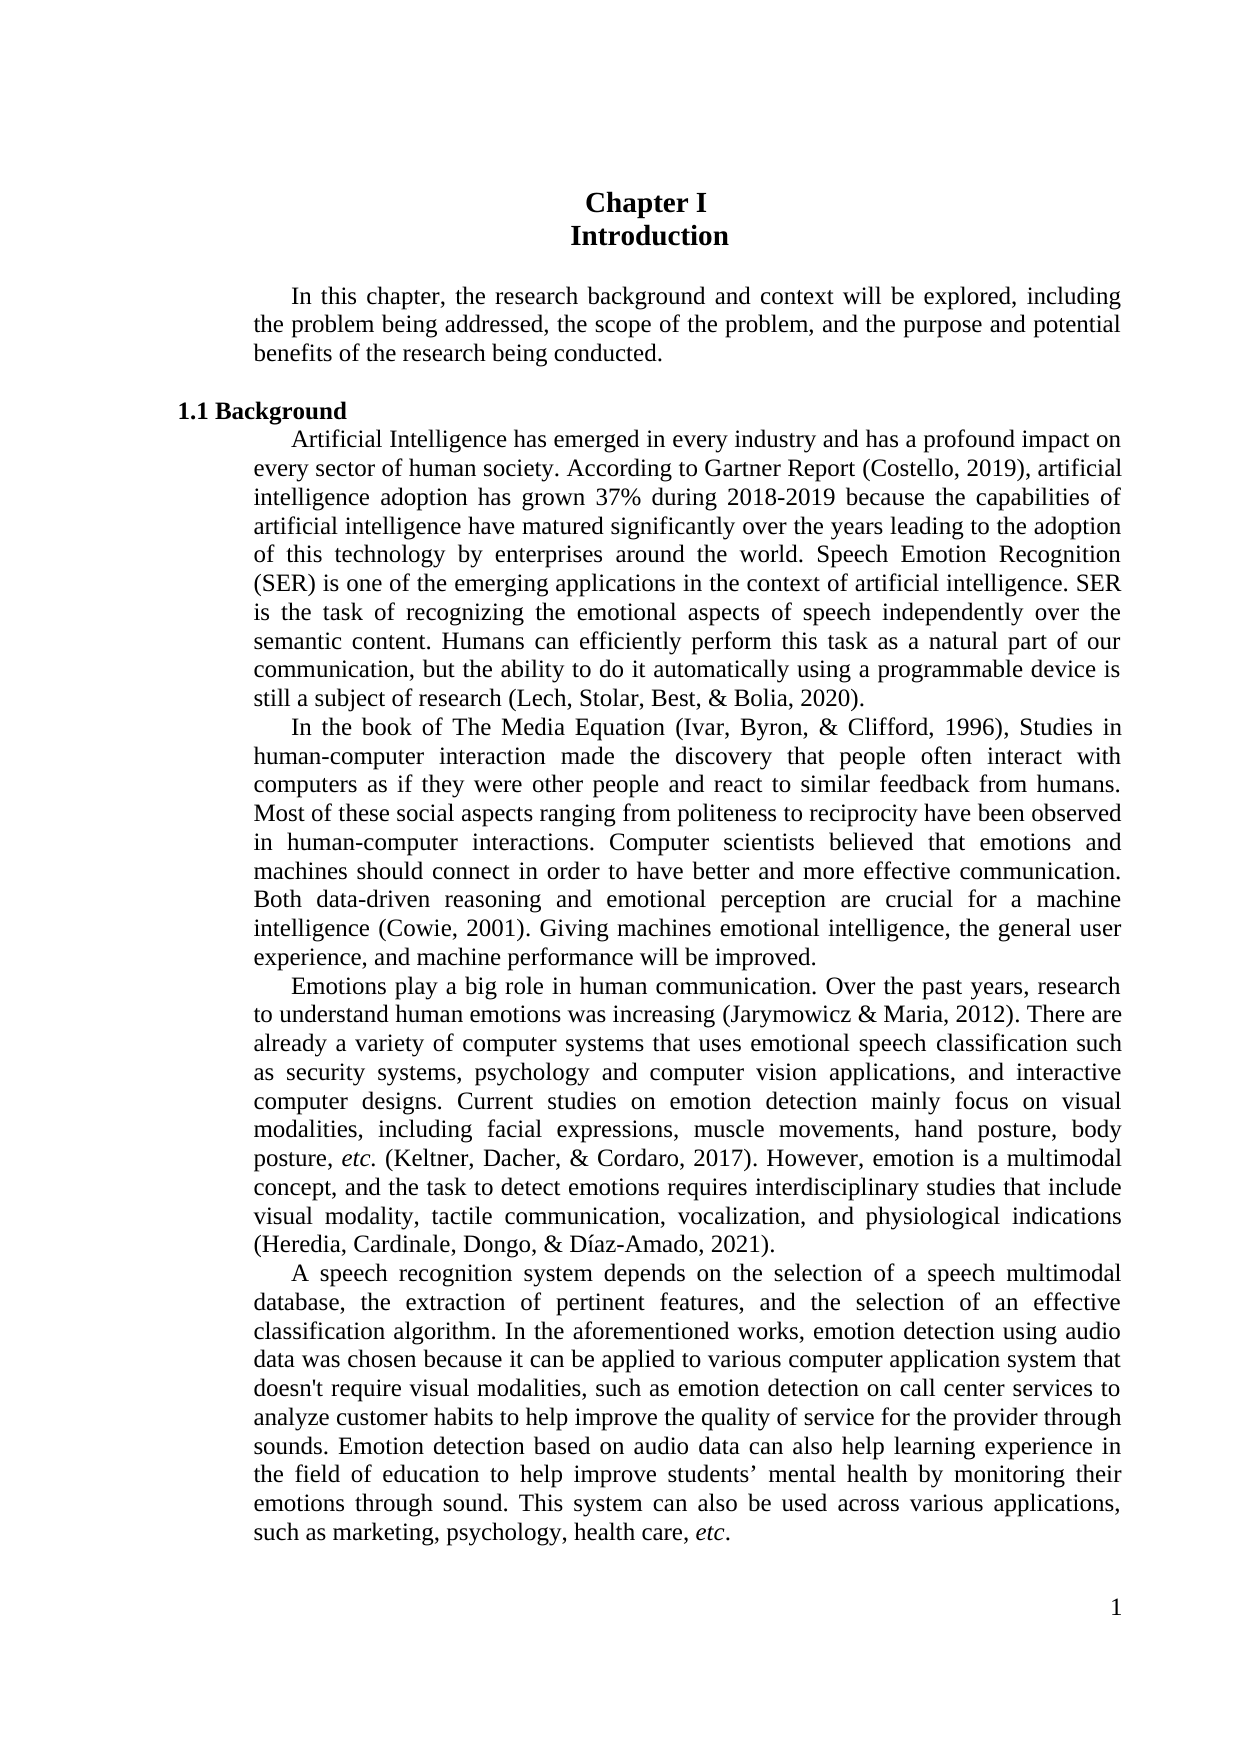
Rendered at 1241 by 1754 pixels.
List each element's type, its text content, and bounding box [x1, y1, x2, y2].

subtitle Background [177, 396, 1122, 424]
text In the book of The Media Equation, Studies in human-computer interaction made the discovery that people often interact with computers as if they were other people and react to similar feedback from humans. Most of these social aspects ranging from politeness to reciprocity have been observed in human-computer interactions. Computer scientists believed that emotions and machines should connect in order to have better and more effective communication. Both data-driven reasoning and emotional perception are crucial for a machine intelligence. Giving machines emotional intelligence, the general user experience, and machine performance will be improved. [253, 712, 1122, 971]
subtitle Chapter I Introduction [177, 185, 1122, 252]
text A speech recognition system depends on the selection of a speech multimodal database, the extraction of pertinent features, and the selection of an effective classification algorithm. In the aforementioned works, emotion detection using audio data was chosen because it can be applied to various computer application system that doesn't require visual modalities, such as emotion detection on call center services to analyze customer habits to help improve the quality of service for the provider through sounds. Emotion detection based on audio data can also help learning experience in the field of education to help improve students’ mental health by monitoring their emotions through sound. This system can also be used across various applications, such as marketing, psychology, health care, etc. [253, 1258, 1122, 1546]
text Emotions play a big role in human communication. Over the past years, research to understand human emotions was increasing. There are already a variety of computer systems that uses emotional speech classification such as security systems, psychology and computer vision applications, and interactive computer designs. Current studies on emotion detection mainly focus on visual modalities, including facial expressions, muscle movements, hand posture, body posture, etc.. However, emotion is a multimodal concept, and the task to detect emotions requires interdisciplinary studies that include visual modality, tactile communication, vocalization, and physiological indications. [253, 971, 1122, 1258]
text In this chapter, the research background and context will be explored, including the problem being addressed, the scope of the problem, and the purpose and potential benefits of the research being conducted. [253, 281, 1122, 367]
text Artificial Intelligence has emerged in every industry and has a profound impact on every sector of human society. According to Gartner Report, artificial intelligence adoption has grown 37% during 2018-2019 because the capabilities of artificial intelligence have matured significantly over the years leading to the adoption of this technology by enterprises around the world. Speech Emotion Recognition (SER) is one of the emerging applications in the context of artificial intelligence. SER is the task of recognizing the emotional aspects of speech independently over the semantic content. Humans can efficiently perform this task as a natural part of our communication, but the ability to do it automatically using a programmable device is still a subject of research . [253, 424, 1122, 712]
